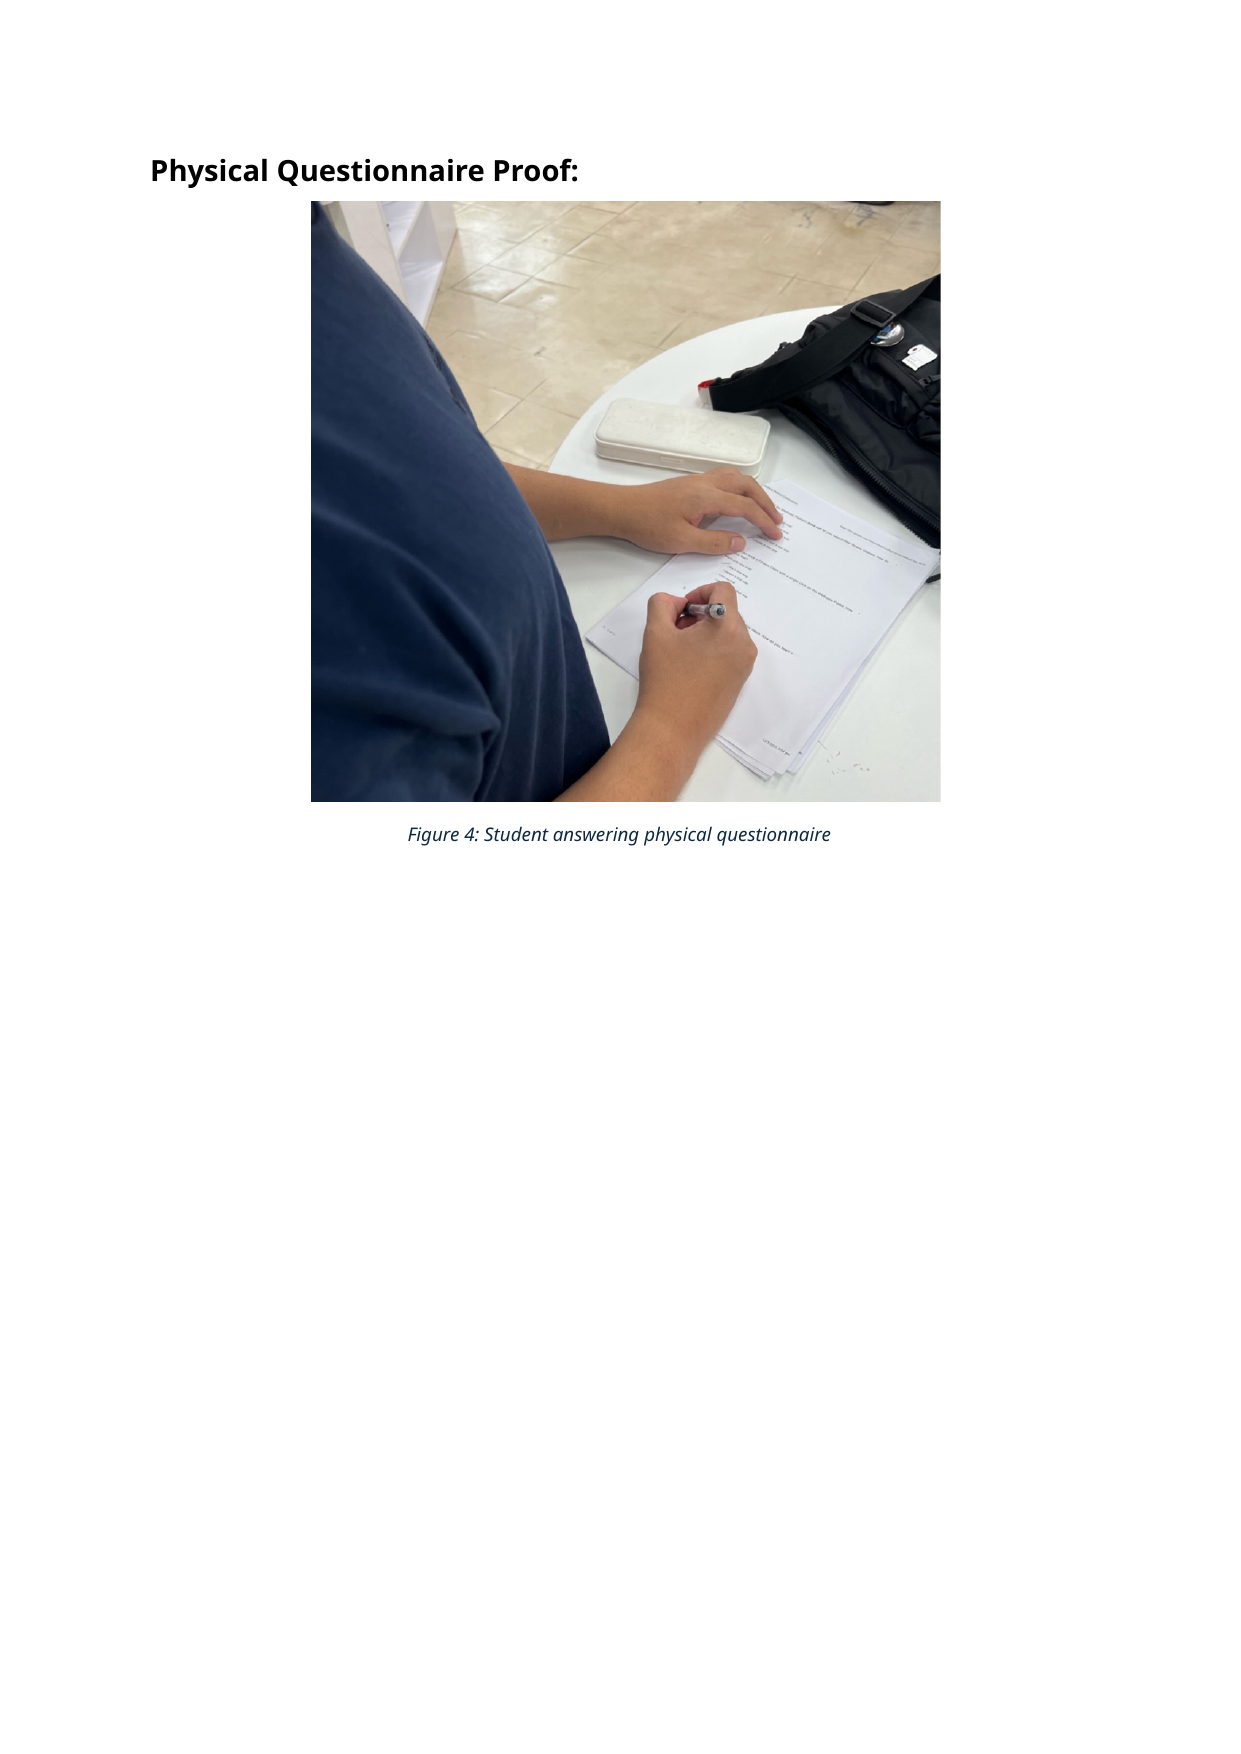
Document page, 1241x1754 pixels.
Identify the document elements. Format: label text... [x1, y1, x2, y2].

subtitle Physical Questionnaire Proof: [150, 150, 1090, 190]
picture [311, 201, 941, 802]
